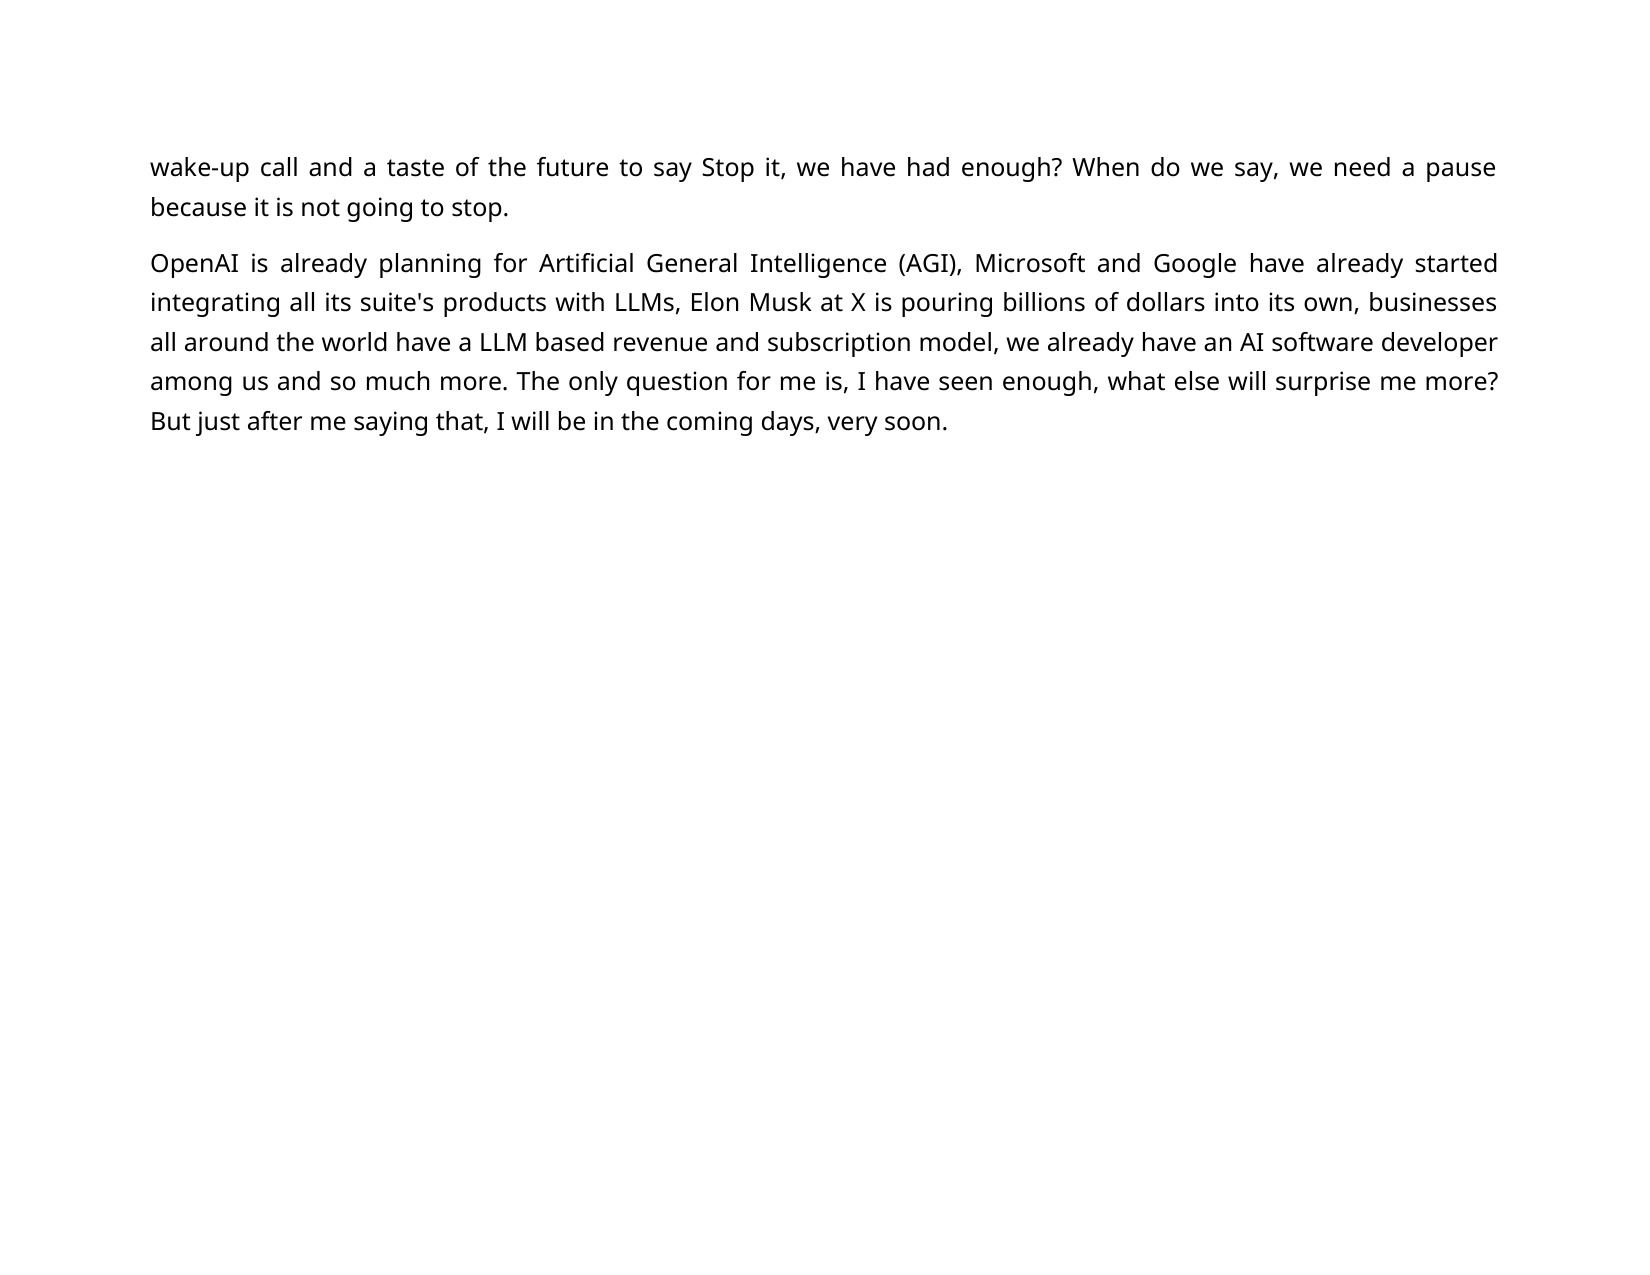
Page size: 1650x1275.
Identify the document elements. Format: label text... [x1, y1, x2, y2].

text OpenAI is already planning for Artificial General Intelligence (AGI), Microsoft and Google have already started integrating all its suite's products with LLMs, Elon Musk at X is pouring billions of dollars into its own, businesses all around the world have a LLM based revenue and subscription model, we already have an AI software developer among us and so much more. The only question for me is, I have seen enough, what else will surprise me more? But just after me saying that, I will be in the coming days, very soon. [150, 246, 1500, 438]
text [150, 150, 1500, 223]
